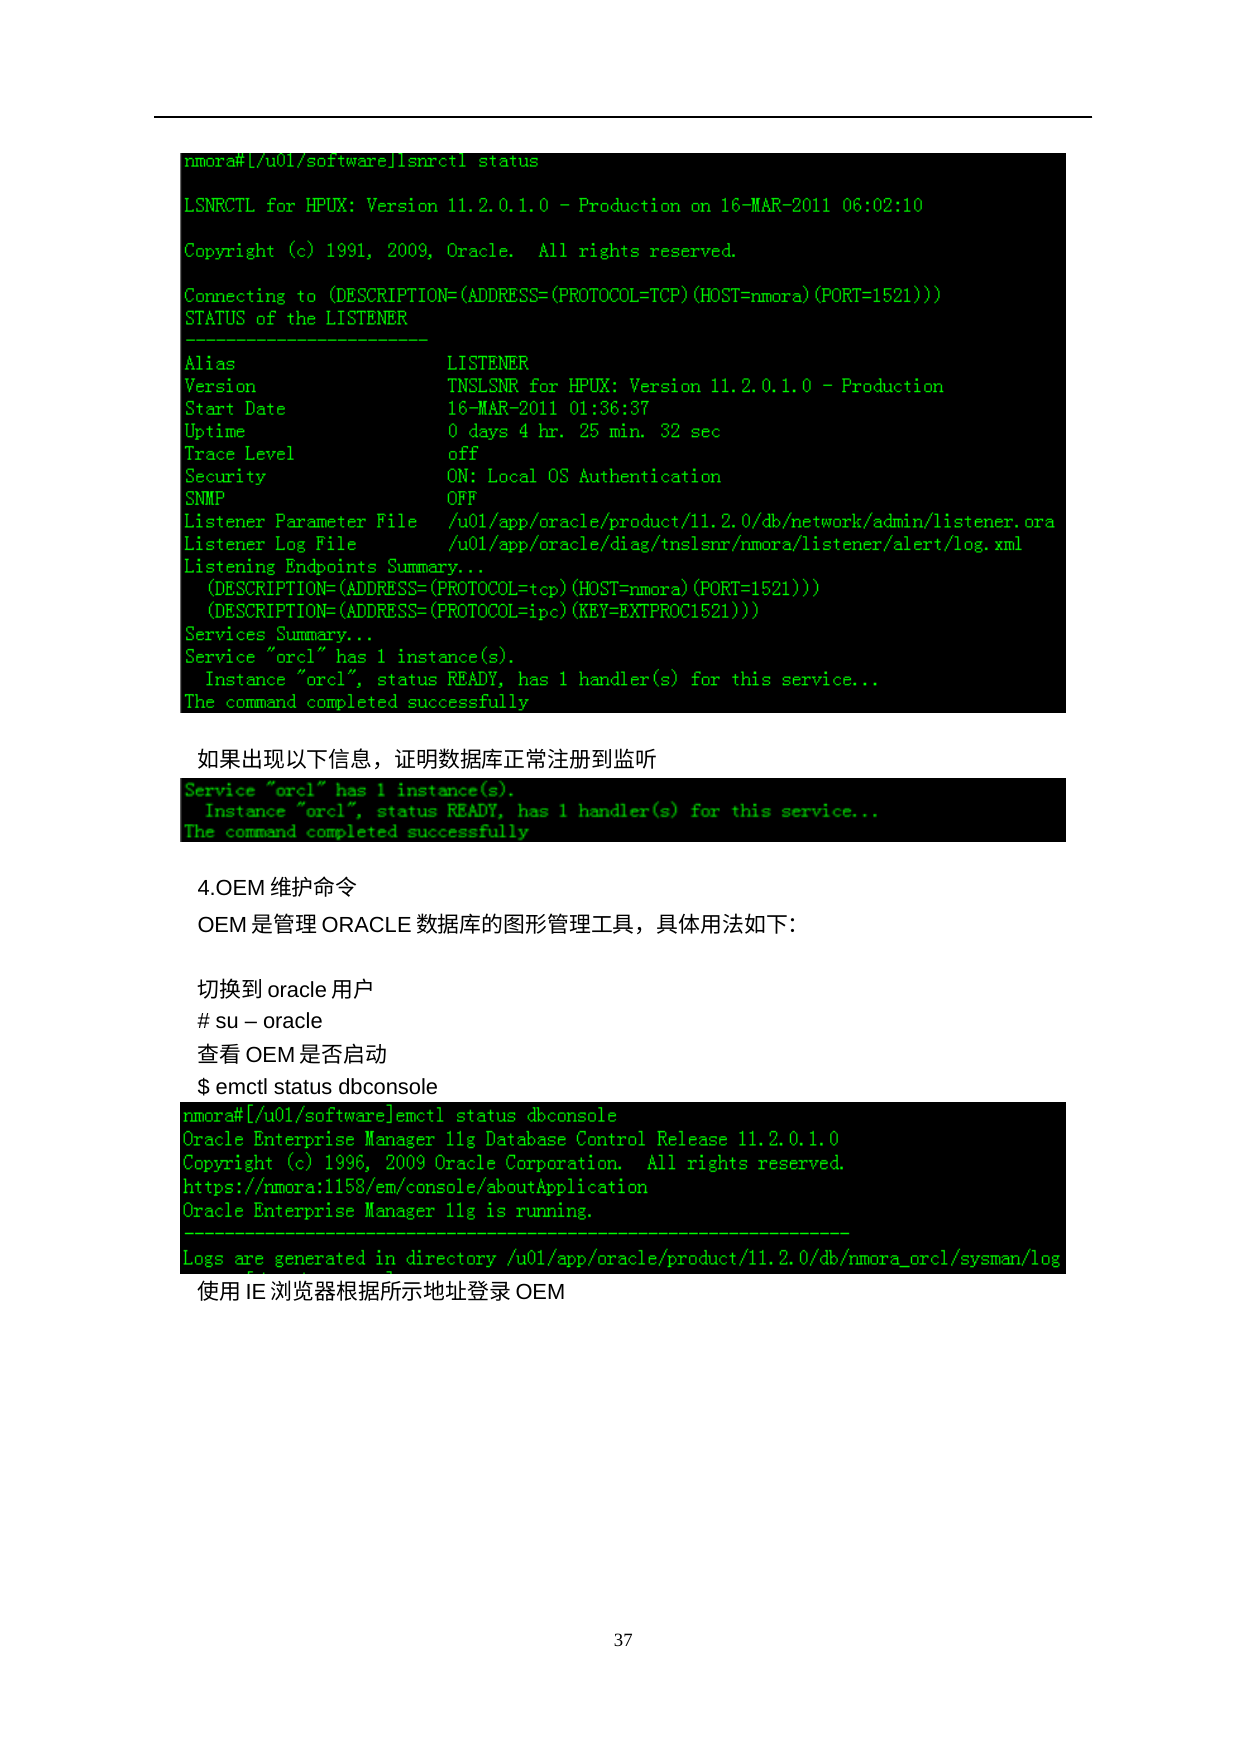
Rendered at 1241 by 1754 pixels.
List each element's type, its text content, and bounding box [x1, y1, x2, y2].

picture [180, 778, 1066, 842]
text 切换到oracle用户 [153, 972, 1092, 1004]
text OEM是管理ORACLE数据库的图形管理工具，具体用法如下： [153, 907, 1092, 938]
text 如果出现以下信息，证明数据库正常注册到监听 [153, 742, 1092, 773]
picture [180, 1102, 1066, 1274]
text # su – oracle [153, 1008, 1092, 1034]
picture [180, 153, 1066, 713]
text 查看OEM是否启动 [153, 1037, 1092, 1069]
text 4.OEM维护命令 [153, 870, 1092, 902]
text $ emctl status dbconsole [153, 1074, 1092, 1099]
text 使用IE浏览器根据所示地址登录OEM [153, 1274, 1092, 1305]
